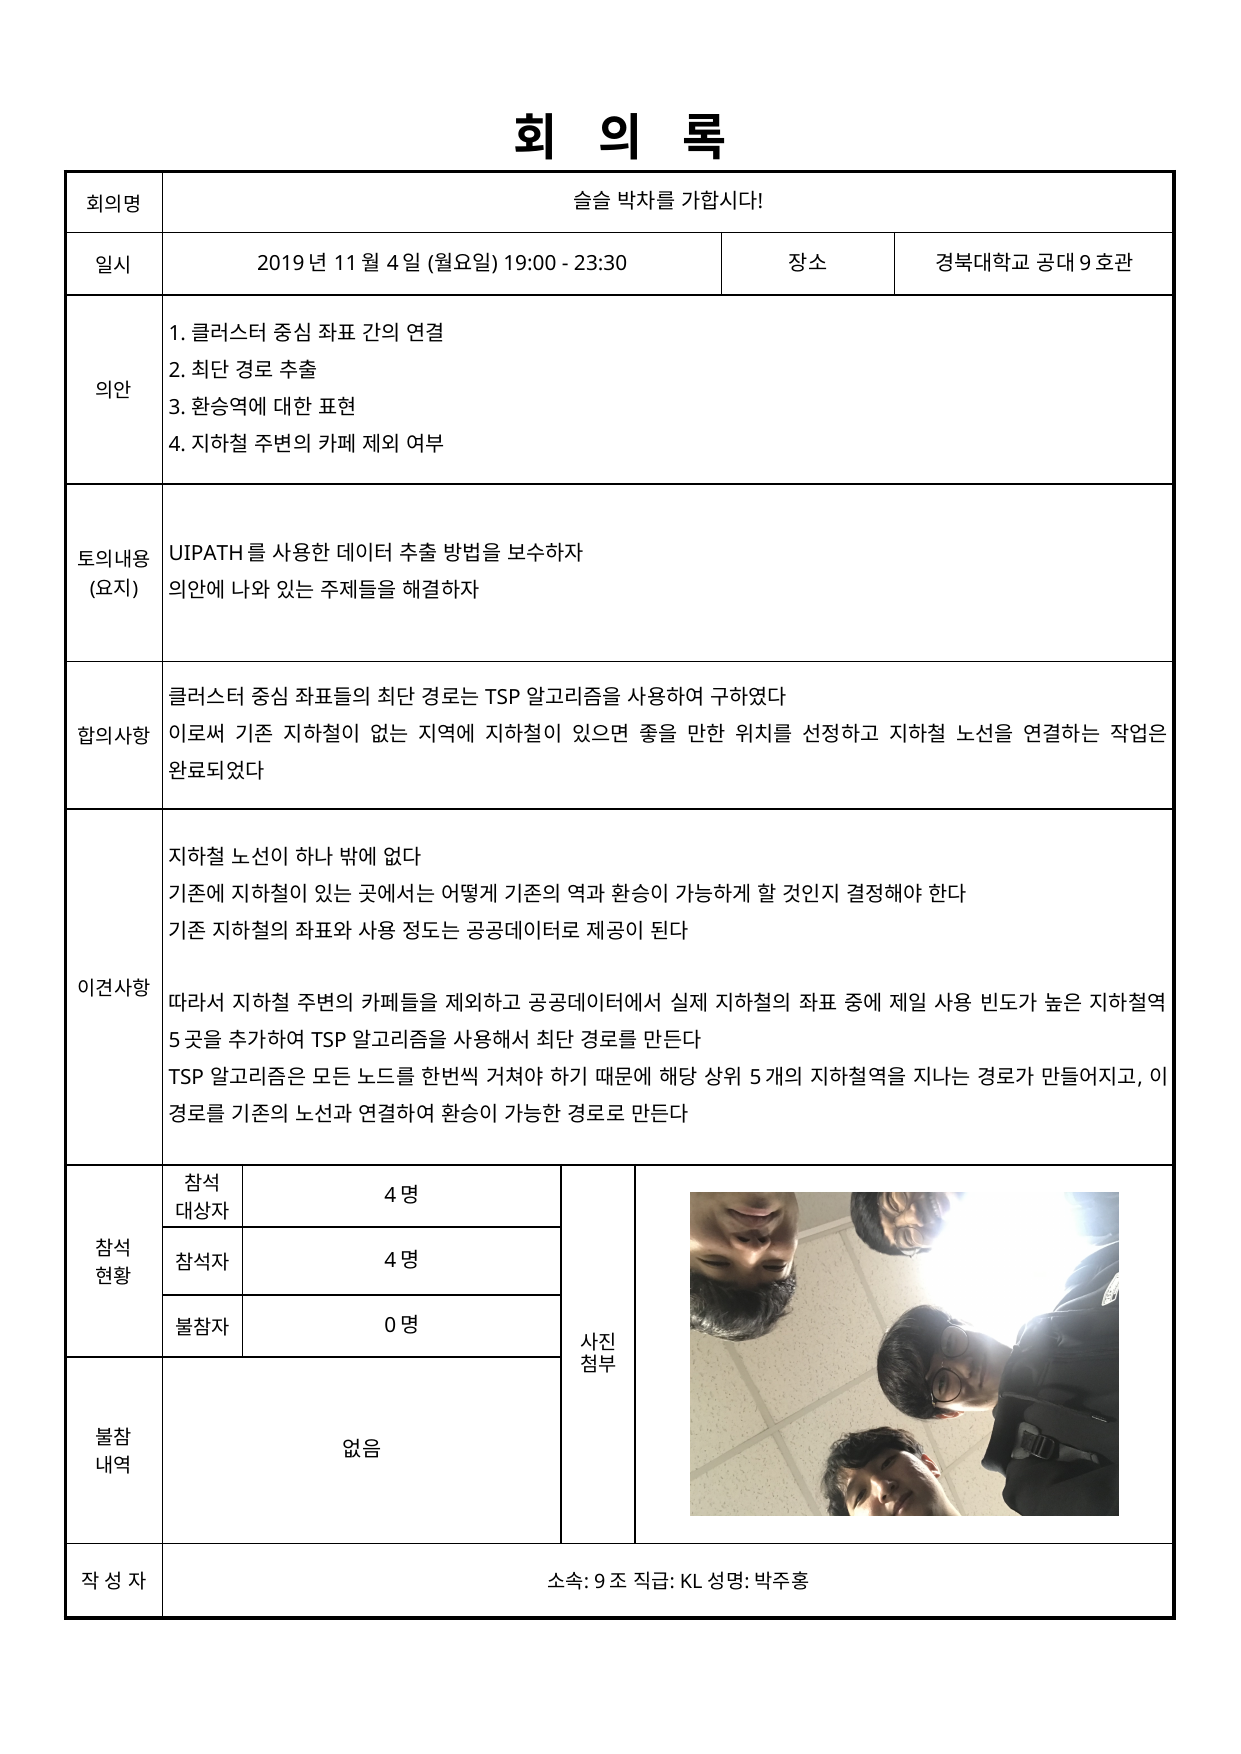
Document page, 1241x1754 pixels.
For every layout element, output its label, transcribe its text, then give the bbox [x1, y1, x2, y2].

table_cell 참석 대상자 [163, 1166, 242, 1226]
table_cell 지하철 노선이 하나 밖에 없다 기존에 지하철이 있는 곳에서는 어떻게 기존의 역과 환승이 가능하게 할 것인지 결정해야 한다 기존 지하철의 좌표와 사용 정도는 공공데이터로 제공이 된다 따라서 지하철 주변의 카페들을 제외하고 공공데이터에서 실제 지하철의 좌표 중에 제일 사용 빈도가 높은 지하철역 5곳을 추가하여 TSP 알고리즘을 사용해서 최단 경로를 만든다 TSP 알고리즘은 모든 노드를 한번씩 거쳐야 하기 때문에 해당 상위 5개의 지하철역을 지나는 경로가 만들어지고, 이 경로를 기존의 노선과 연결하여 환승이 가능한 경로로 만든다 [163, 810, 1172, 1164]
table_cell 사진 첨부 [562, 1166, 634, 1542]
table_cell 불참자 [163, 1296, 242, 1356]
table_cell 이견사항 [67, 810, 162, 1164]
table_cell 0명 [243, 1296, 560, 1356]
table_cell 클러스터 중심 좌표들의 최단 경로는 TSP 알고리즘을 사용하여 구하였다 이로써 기존 지하철이 없는 지역에 지하철이 있으면 좋을 만한 위치를 선정하고 지하철 노선을 연결하는 작업은 완료되었다 [163, 662, 1172, 808]
picture [690, 1192, 1119, 1516]
table_cell 4명 [243, 1228, 560, 1294]
table_cell 소속: 9조 직급: KL 성명: 박주홍 [163, 1544, 1172, 1616]
table_cell 불참 내역 [67, 1358, 162, 1542]
table_cell 토의내용 (요지) [67, 485, 162, 661]
table_header 슬슬 박차를 가합시다! [163, 173, 1172, 232]
table_cell [636, 1166, 1172, 1542]
table_header 회의명 [67, 173, 162, 232]
table_cell 경북대학교 공대9호관 [895, 233, 1172, 294]
table_cell 작 성 자 [67, 1544, 162, 1616]
table_cell 참석 현황 [67, 1166, 162, 1356]
table_cell UIPATH를 사용한 데이터 추출 방법을 보수하자 의안에 나와 있는 주제들을 해결하자 [163, 485, 1172, 661]
table_cell 참석자 [163, 1228, 242, 1294]
table_cell 2019년 11월 4일 (월요일) 19:00 - 23:30 [163, 233, 721, 294]
table_cell 합의사항 [67, 662, 162, 808]
table_cell 1. 클러스터 중심 좌표 간의 연결 2. 최단 경로 추출 3. 환승역에 대한 표현 4. 지하철 주변의 카페 제외 여부 [163, 296, 1172, 483]
text 회 의 록 [59, 97, 1181, 170]
table_cell 장소 [722, 233, 894, 294]
table_cell 4명 [243, 1166, 560, 1226]
table_cell 일시 [67, 233, 162, 294]
table_cell 의안 [67, 296, 162, 483]
table_cell 없음 [163, 1358, 560, 1542]
